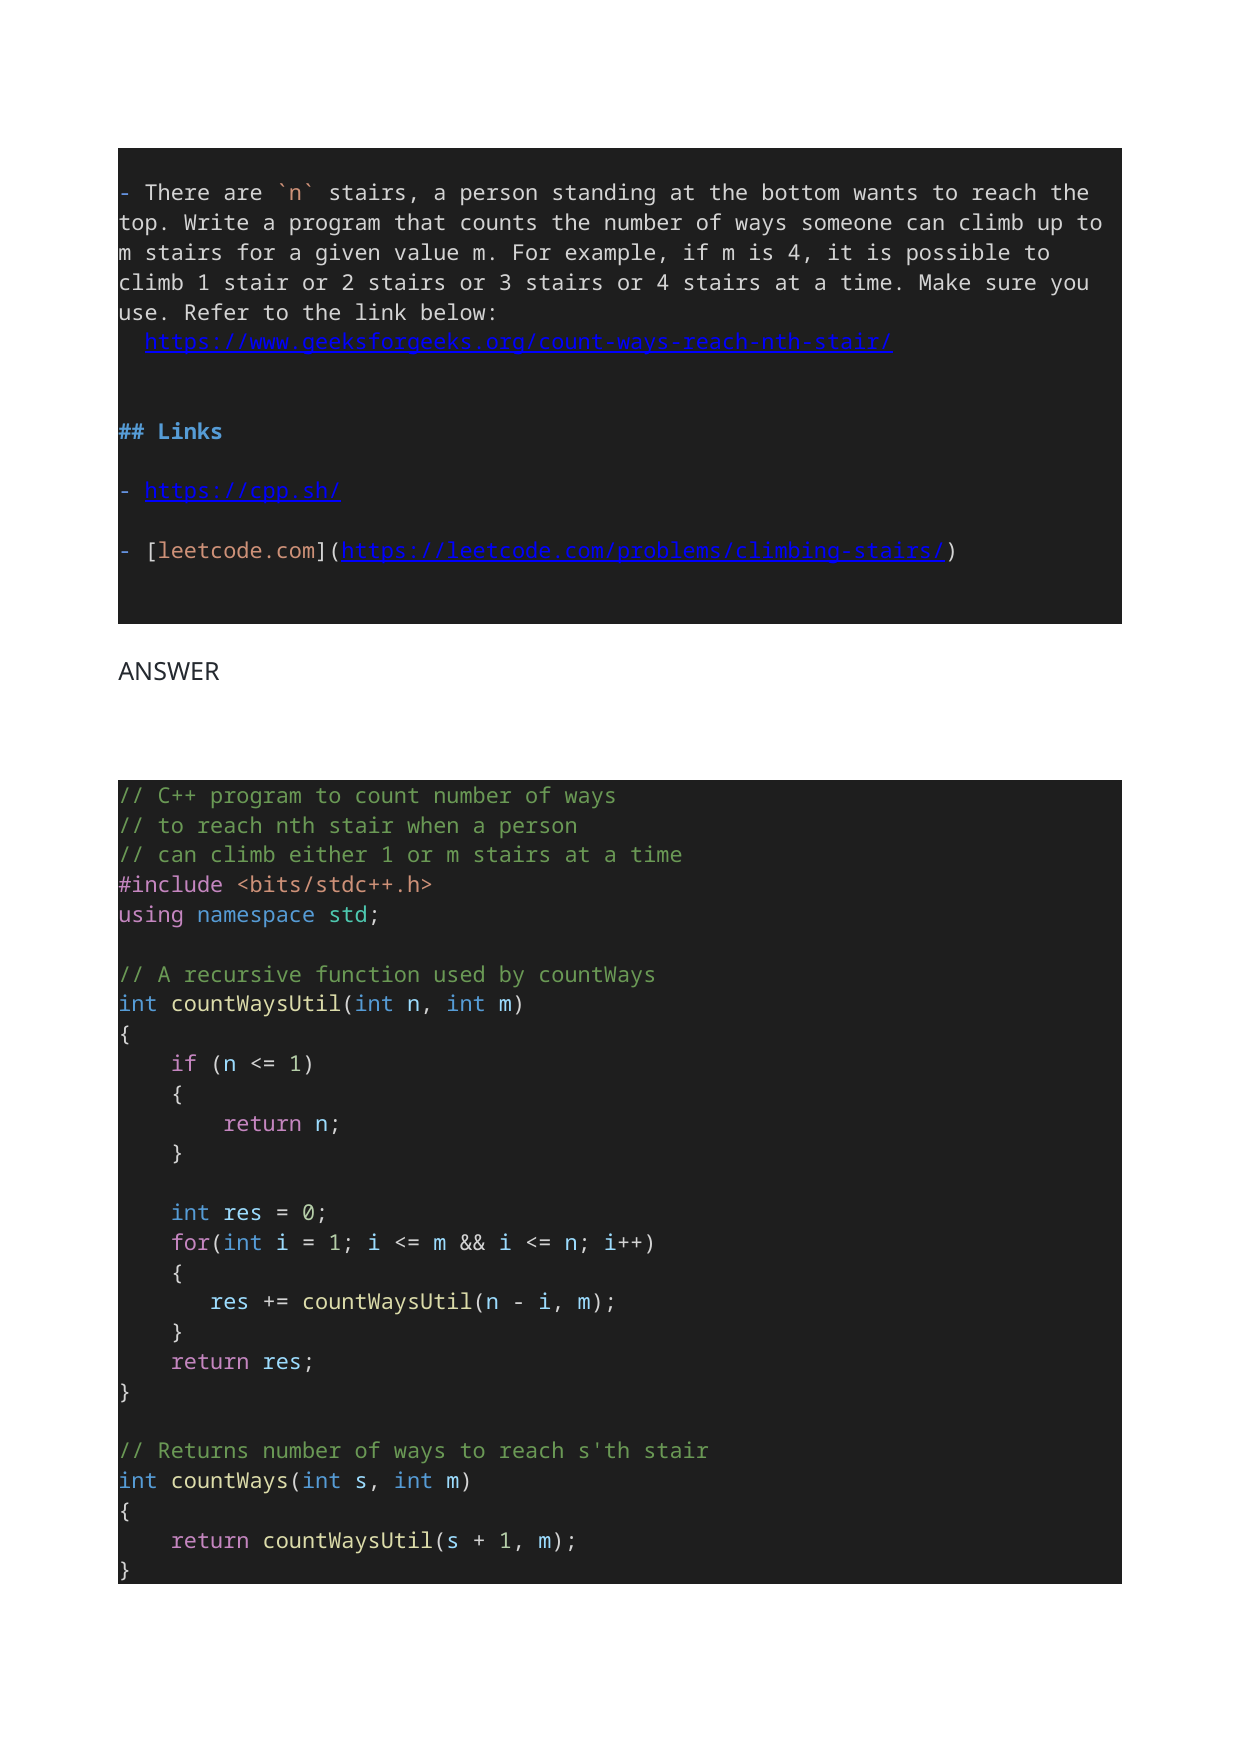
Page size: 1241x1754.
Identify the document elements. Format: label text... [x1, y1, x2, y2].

text { [118, 1495, 1122, 1525]
text - There are `n` stairs, a person standing at the bottom wants to reach the top. Write a program that counts the number of ways someone can climb up to m stairs for a given value m. For example, if m is 4, it is possible to climb 1 stair or 2 stairs or 3 stairs or 4 stairs at a time. Make sure you use. Refer to the link below: [118, 177, 1122, 326]
text int res = 0; [118, 1197, 1122, 1227]
text using namespace std; [118, 899, 1122, 929]
text - [leetcode.com](https://leetcode.com/problems/climbing-stairs/) [118, 535, 1122, 565]
text return countWaysUtil(s + 1, m); [118, 1525, 1122, 1554]
text #include <bits/stdc++.h> [118, 869, 1122, 899]
text } [118, 1376, 1122, 1406]
text int countWays(int s, int m) [118, 1465, 1122, 1495]
text https://www.geeksforgeeks.org/count-ways-reach-nth-stair/ [118, 326, 1122, 356]
text // C++ program to count number of ways [118, 780, 1122, 810]
text { [118, 1078, 1122, 1108]
text ANSWER [118, 653, 1122, 687]
text ## Links [118, 416, 1122, 446]
text } [118, 1554, 1122, 1584]
text // A recursive function used by countWays [118, 959, 1122, 988]
text for(int i = 1; i <= m && i <= n; i++) [118, 1227, 1122, 1257]
text return n; [118, 1108, 1122, 1137]
text { [118, 1018, 1122, 1048]
text int countWaysUtil(int n, int m) [118, 988, 1122, 1018]
text // to reach nth stair when a person [118, 810, 1122, 839]
text res += countWaysUtil(n - i, m); [118, 1286, 1122, 1316]
text if (n <= 1) [118, 1048, 1122, 1078]
text return res; [118, 1346, 1122, 1376]
text } [118, 1316, 1122, 1346]
text } [118, 1137, 1122, 1167]
text // can climb either 1 or m stairs at a time [118, 839, 1122, 869]
text - https://cpp.sh/ [118, 475, 1122, 505]
text // Returns number of ways to reach s'th stair [118, 1435, 1122, 1465]
text { [118, 1257, 1122, 1286]
